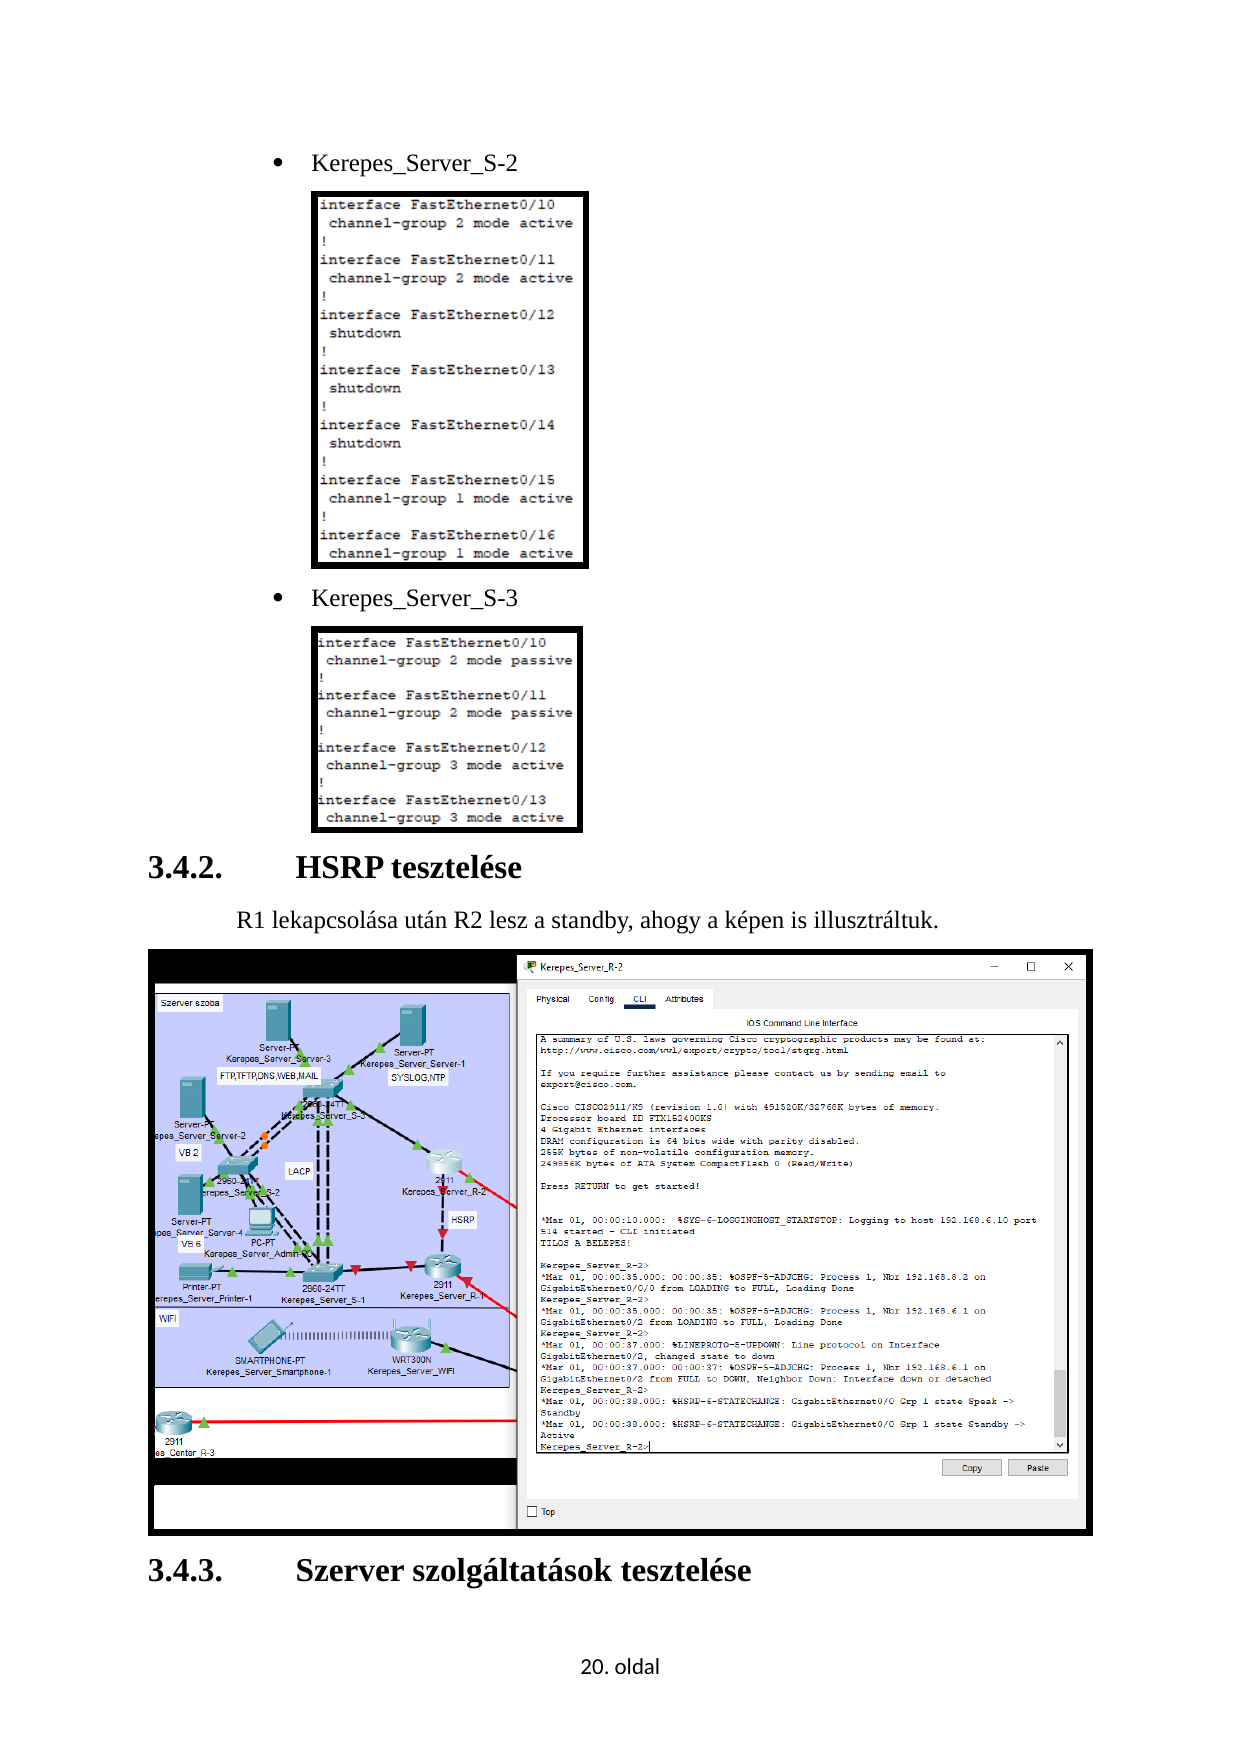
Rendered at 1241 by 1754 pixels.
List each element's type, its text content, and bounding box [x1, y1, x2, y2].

list Kerepes_Server_S-3 [274, 583, 1093, 612]
text R1 lekapcsolása után R2 lesz a standby, ahogy a képen is illusztráltuk. [148, 905, 1093, 934]
text Szerver szolgáltatások tesztelése [148, 1550, 1093, 1588]
text HSRP tesztelése [148, 848, 1093, 886]
picture [318, 633, 577, 827]
list Kerepes_Server_S-2 [274, 148, 1093, 176]
picture [318, 197, 583, 562]
picture [154, 955, 1086, 1529]
